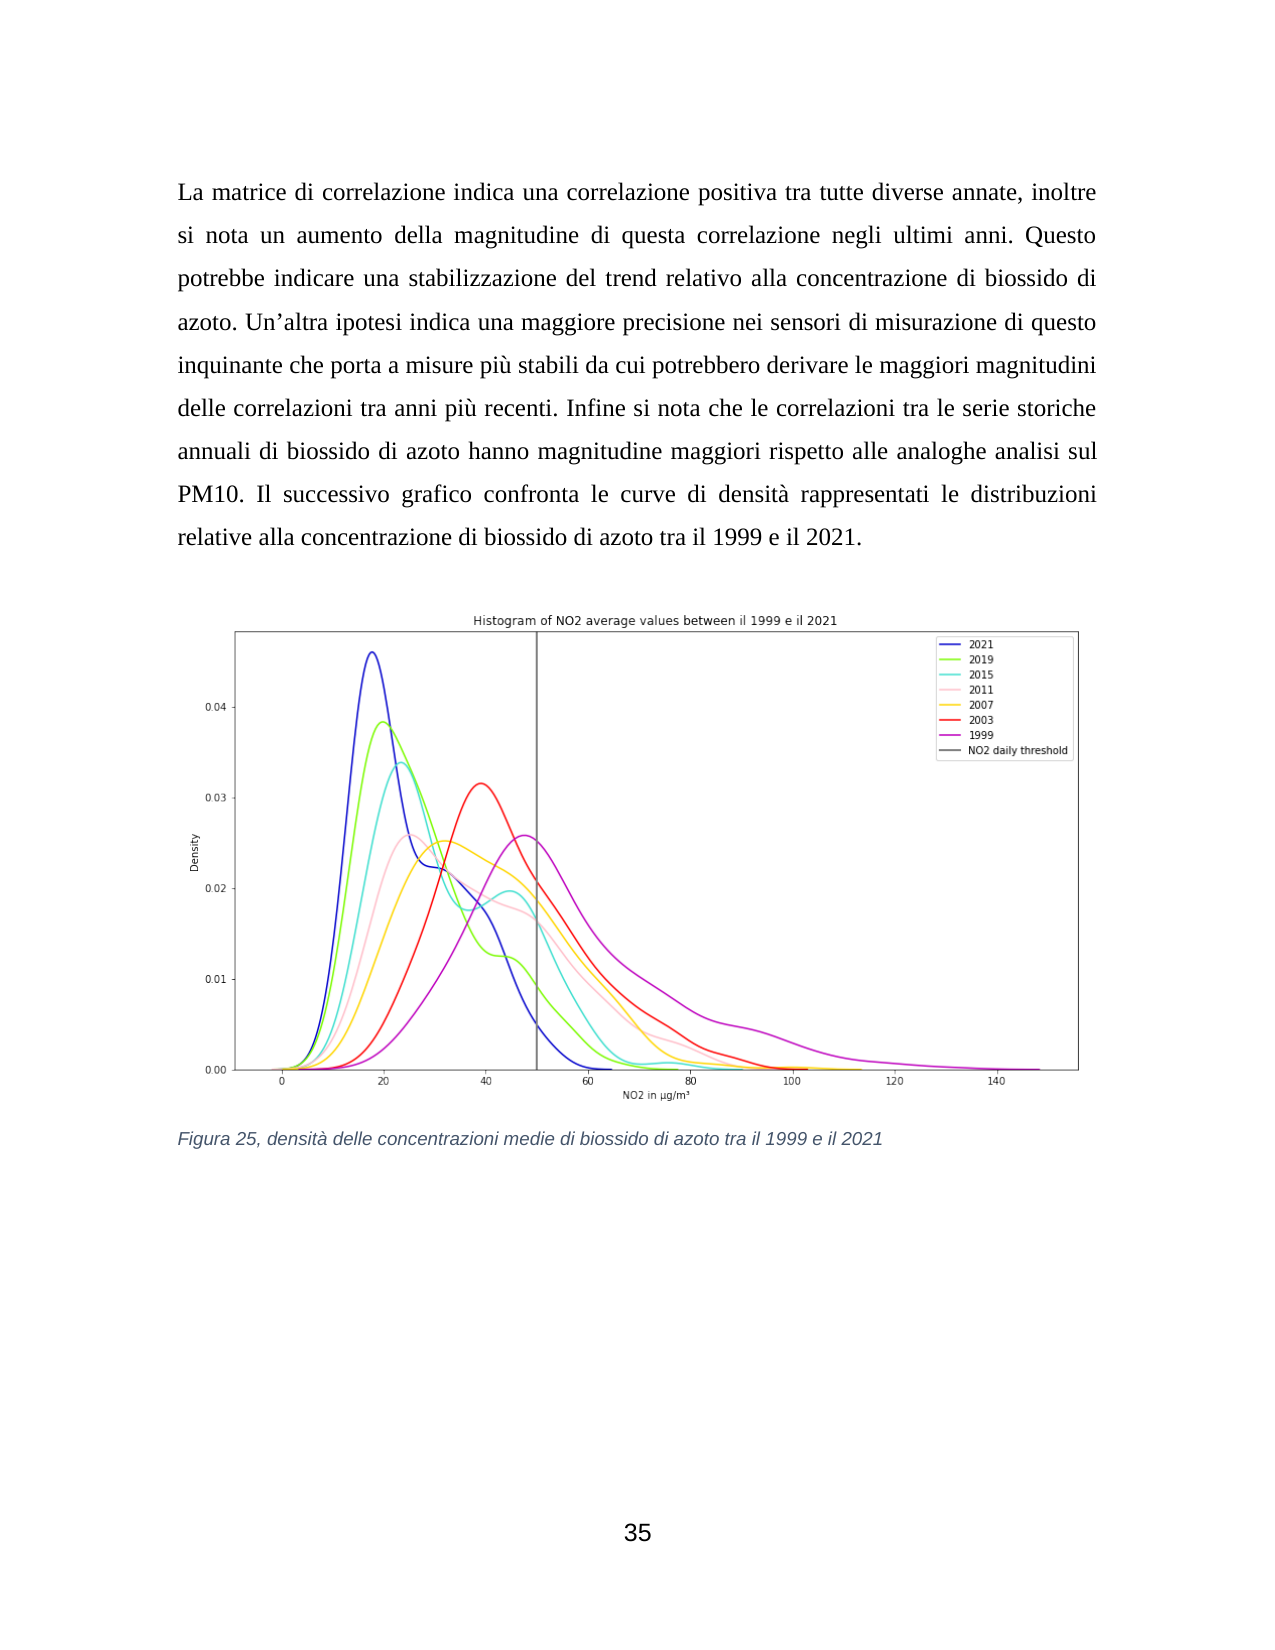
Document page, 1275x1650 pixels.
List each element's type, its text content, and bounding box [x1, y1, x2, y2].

picture [183, 608, 1084, 1108]
text La matrice di correlazione indica una correlazione positiva tra tutte diverse annate, inoltre si nota un aumento della magnitudine di questa correlazione negli ultimi anni. Questo potrebbe indicare una stabilizzazione del trend relativo alla concentrazione di biossido di azoto. Un’altra ipotesi indica una maggiore precisione nei sensori di misurazione di questo inquinante che porta a misure più stabili da cui potrebbero derivare le maggiori magnitudini delle correlazioni tra anni più recenti. Infine si nota che le correlazioni tra le serie storiche annuali di biossido di azoto hanno magnitudine maggiori rispetto alle analoghe analisi sul PM10. Il successivo grafico confronta le curve di densità rappresentati le distribuzioni relative alla concentrazione di biossido di azoto tra il 1999 e il 2021. [177, 177, 1098, 551]
text Figura 25, densità delle concentrazioni medie di biossido di azoto tra il 1999 e il 2021 [177, 1127, 1098, 1149]
